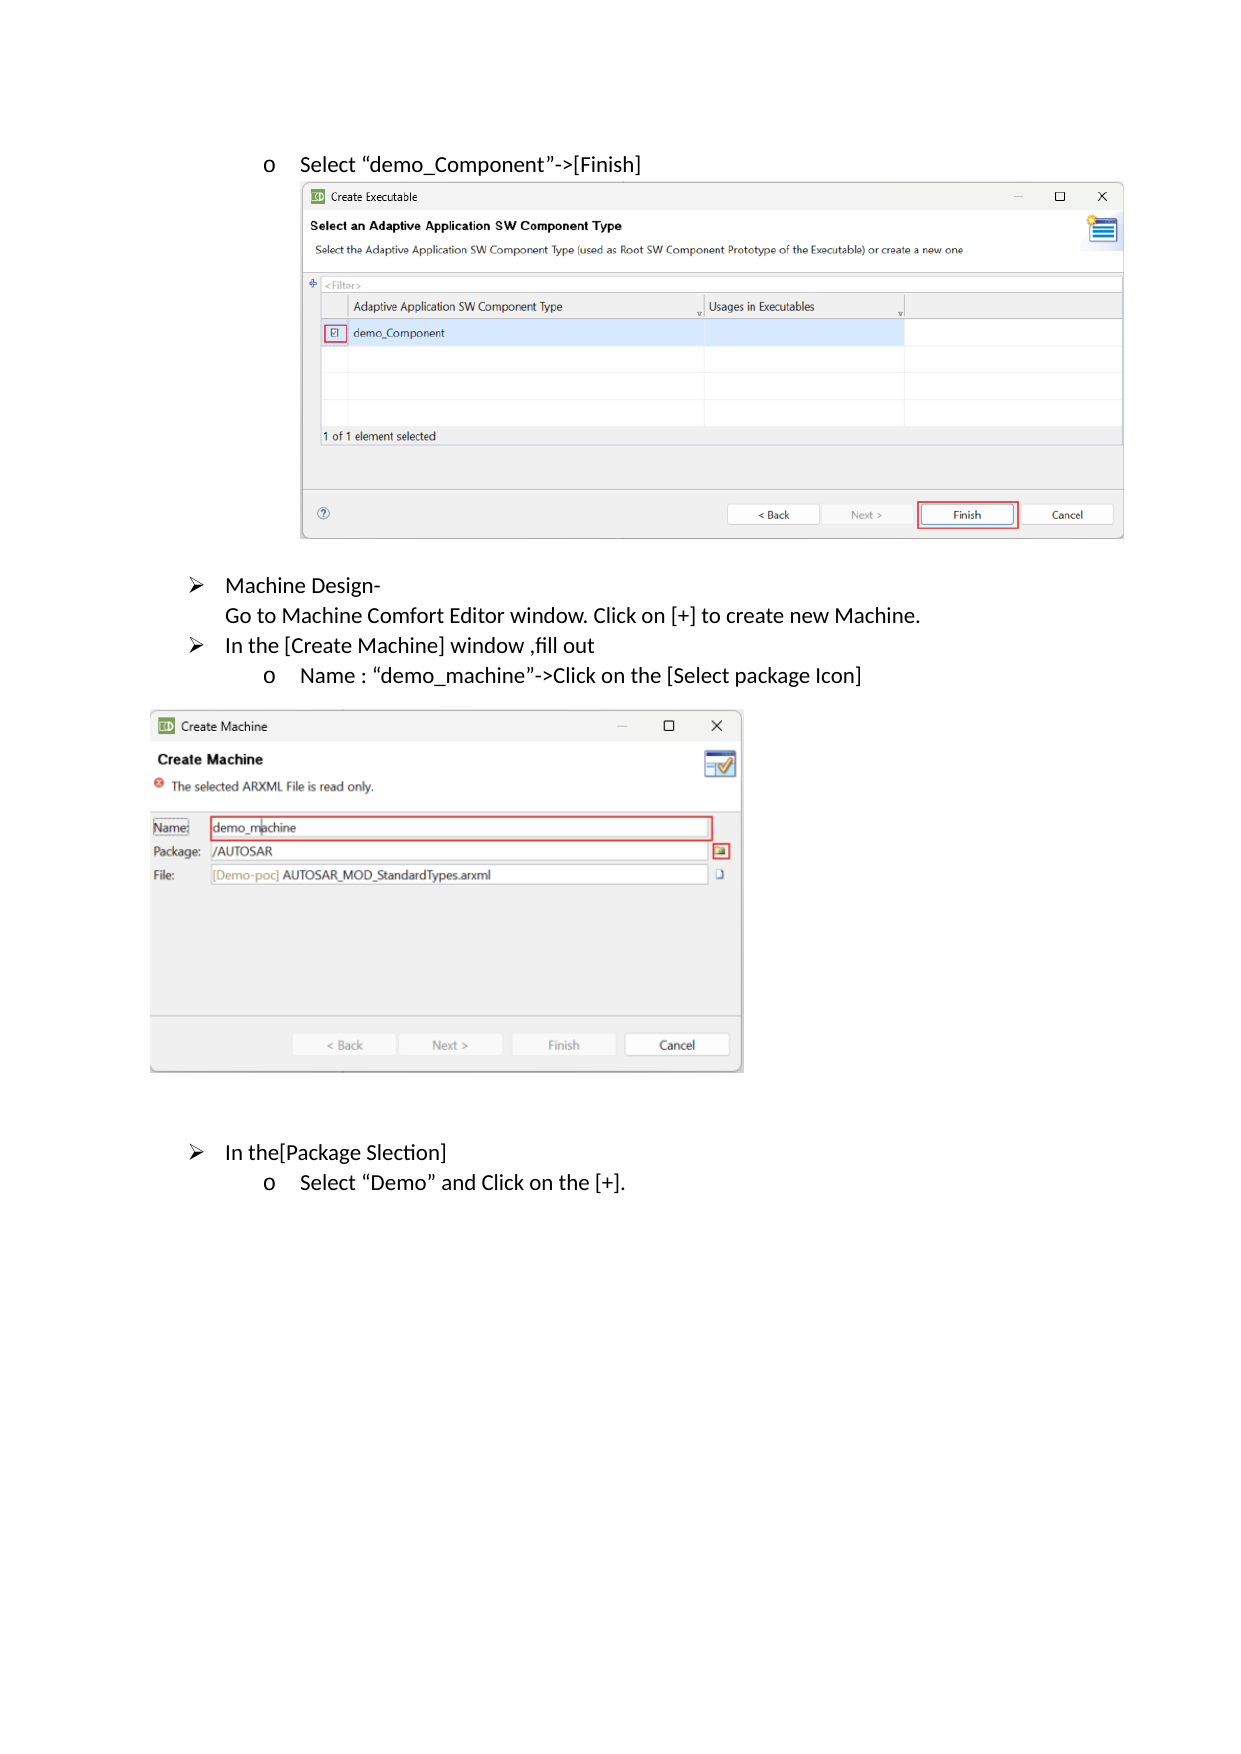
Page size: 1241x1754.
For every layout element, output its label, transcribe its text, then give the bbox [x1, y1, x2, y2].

list Go to Machine Comfort Editor window. Click on [+] to create new Machine. [225, 601, 1090, 629]
list In the [Create Machine] window ,fill out [187, 631, 1090, 659]
list Machine Design- [187, 571, 1090, 599]
list Name : “demo_machine”->Click on the [Select package Icon] [262, 662, 1090, 691]
picture [150, 709, 744, 1073]
list In the[Package Slection] [187, 1138, 1090, 1166]
picture [300, 181, 1124, 539]
list Select “Demo” and Click on the [+]. [262, 1168, 1090, 1197]
